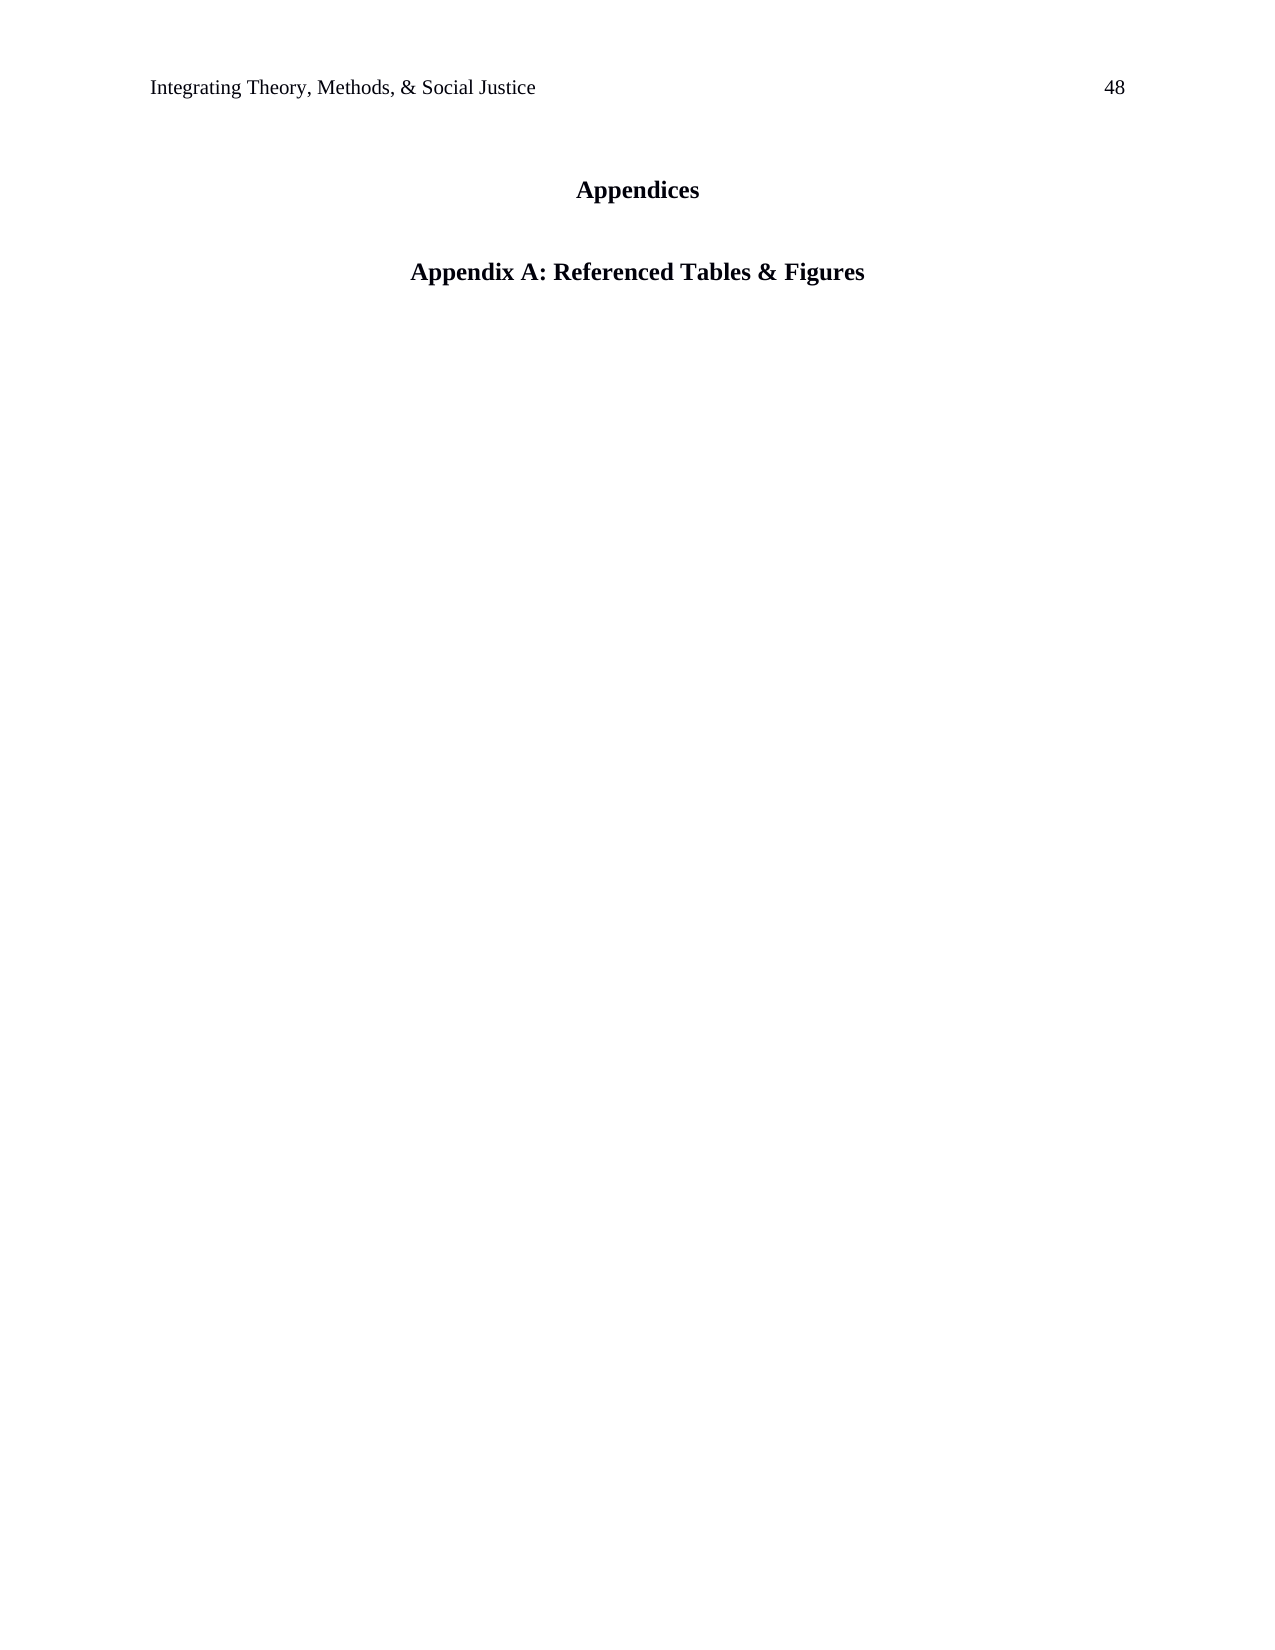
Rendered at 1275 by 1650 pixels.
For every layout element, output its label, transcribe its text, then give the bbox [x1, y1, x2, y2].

subtitle Appendices [150, 175, 1125, 204]
subtitle Appendix A: Referenced Tables & Figures [150, 257, 1125, 286]
